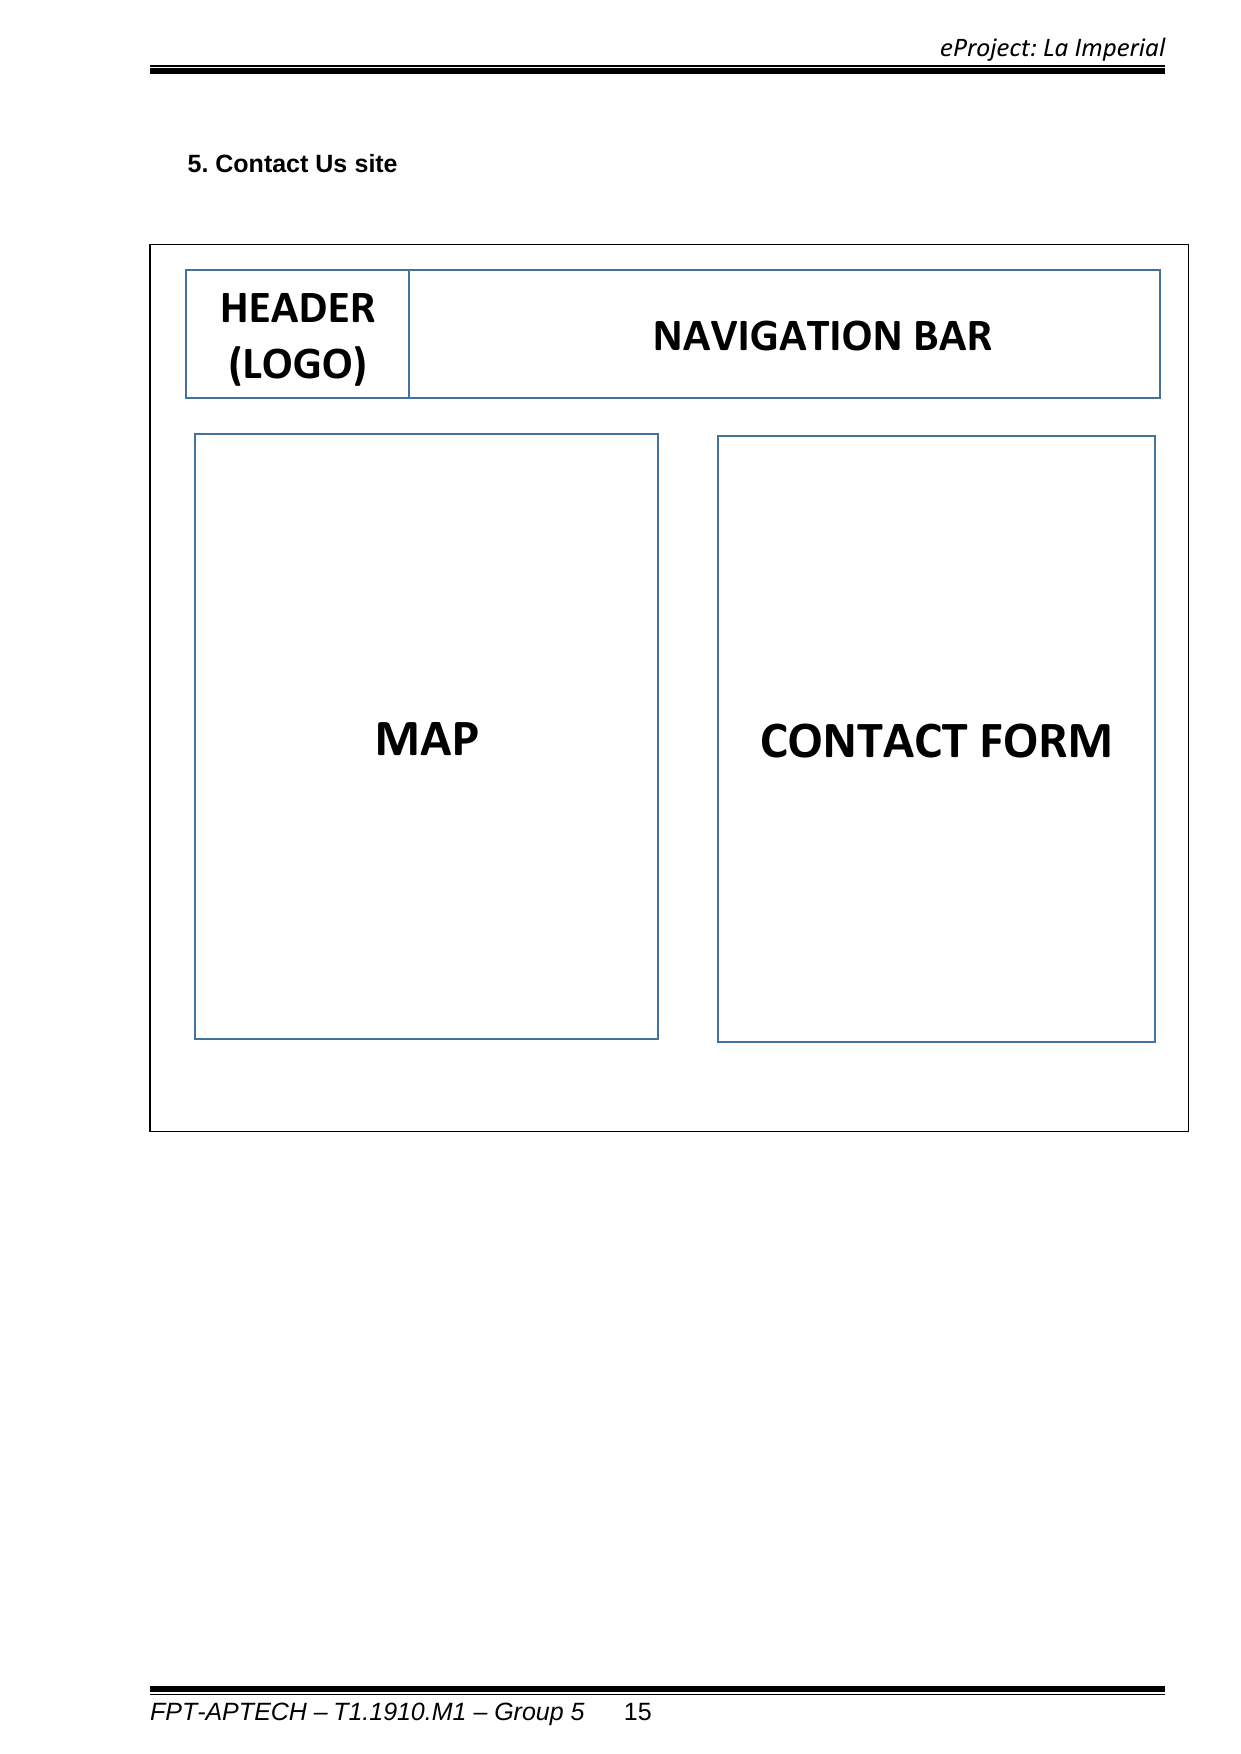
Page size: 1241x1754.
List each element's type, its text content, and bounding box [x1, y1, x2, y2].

subtitle 5. Contact Us site [187, 149, 1165, 178]
table_header [151, 245, 1188, 1131]
